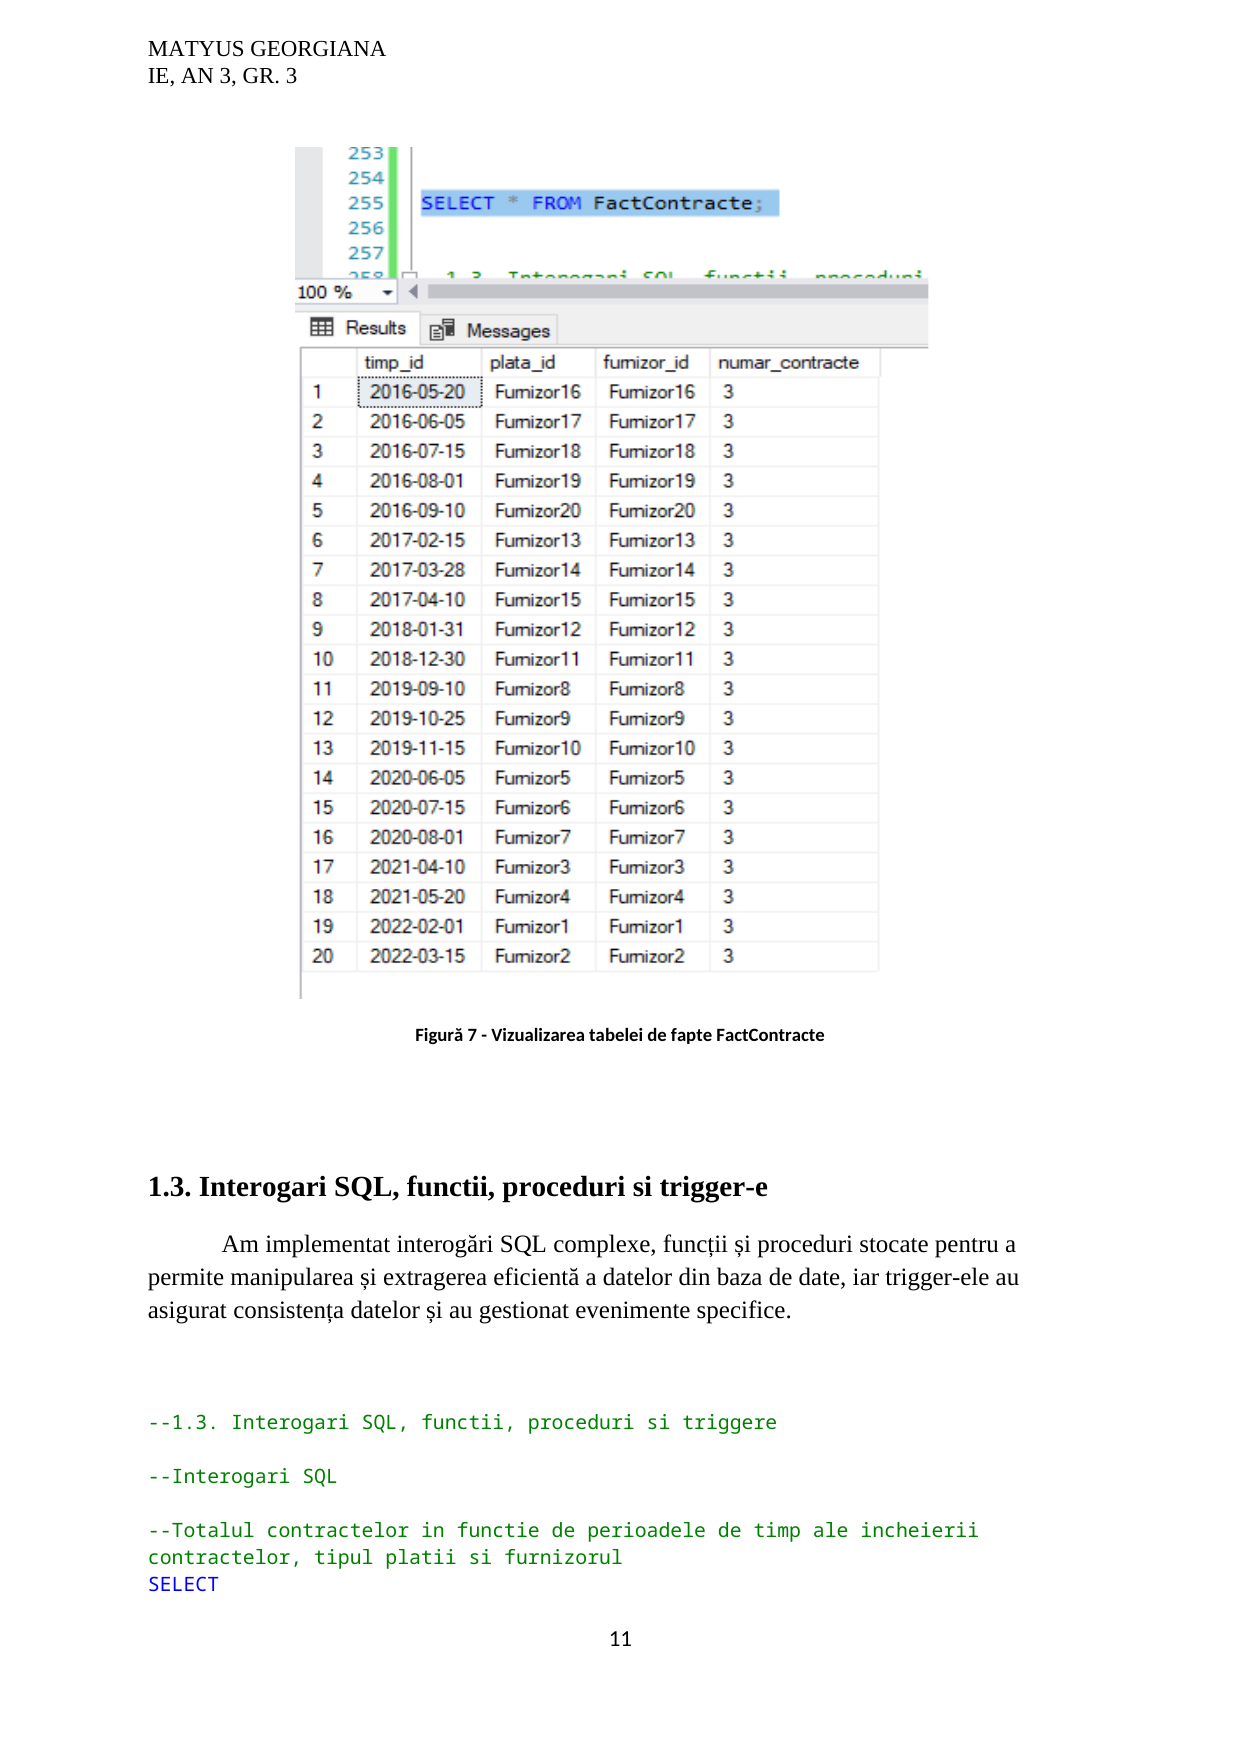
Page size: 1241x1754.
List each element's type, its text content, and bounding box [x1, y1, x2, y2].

text SELECT [148, 1570, 1093, 1597]
text --Interogari SQL [148, 1462, 1093, 1489]
picture [295, 147, 929, 999]
text Figură 7 - Vizualizarea tabelei de fapte FactContracte [148, 1023, 1093, 1046]
text --1.3. Interogari SQL, functii, proceduri si triggere [148, 1408, 1093, 1435]
text 1.3. Interogari SQL, functii, proceduri si trigger-e [148, 1169, 1093, 1203]
text Am implementat interogări SQL complexe, funcții și proceduri stocate pentru a permite manipularea și extragerea eficientă a datelor din baza de date, iar trigger-ele au asigurat consistența datelor și au gestionat evenimente specifice. [148, 1229, 1093, 1323]
text --Totalul contractelor in functie de perioadele de timp ale incheierii contractelor, tipul platii si furnizorul [148, 1516, 1093, 1570]
